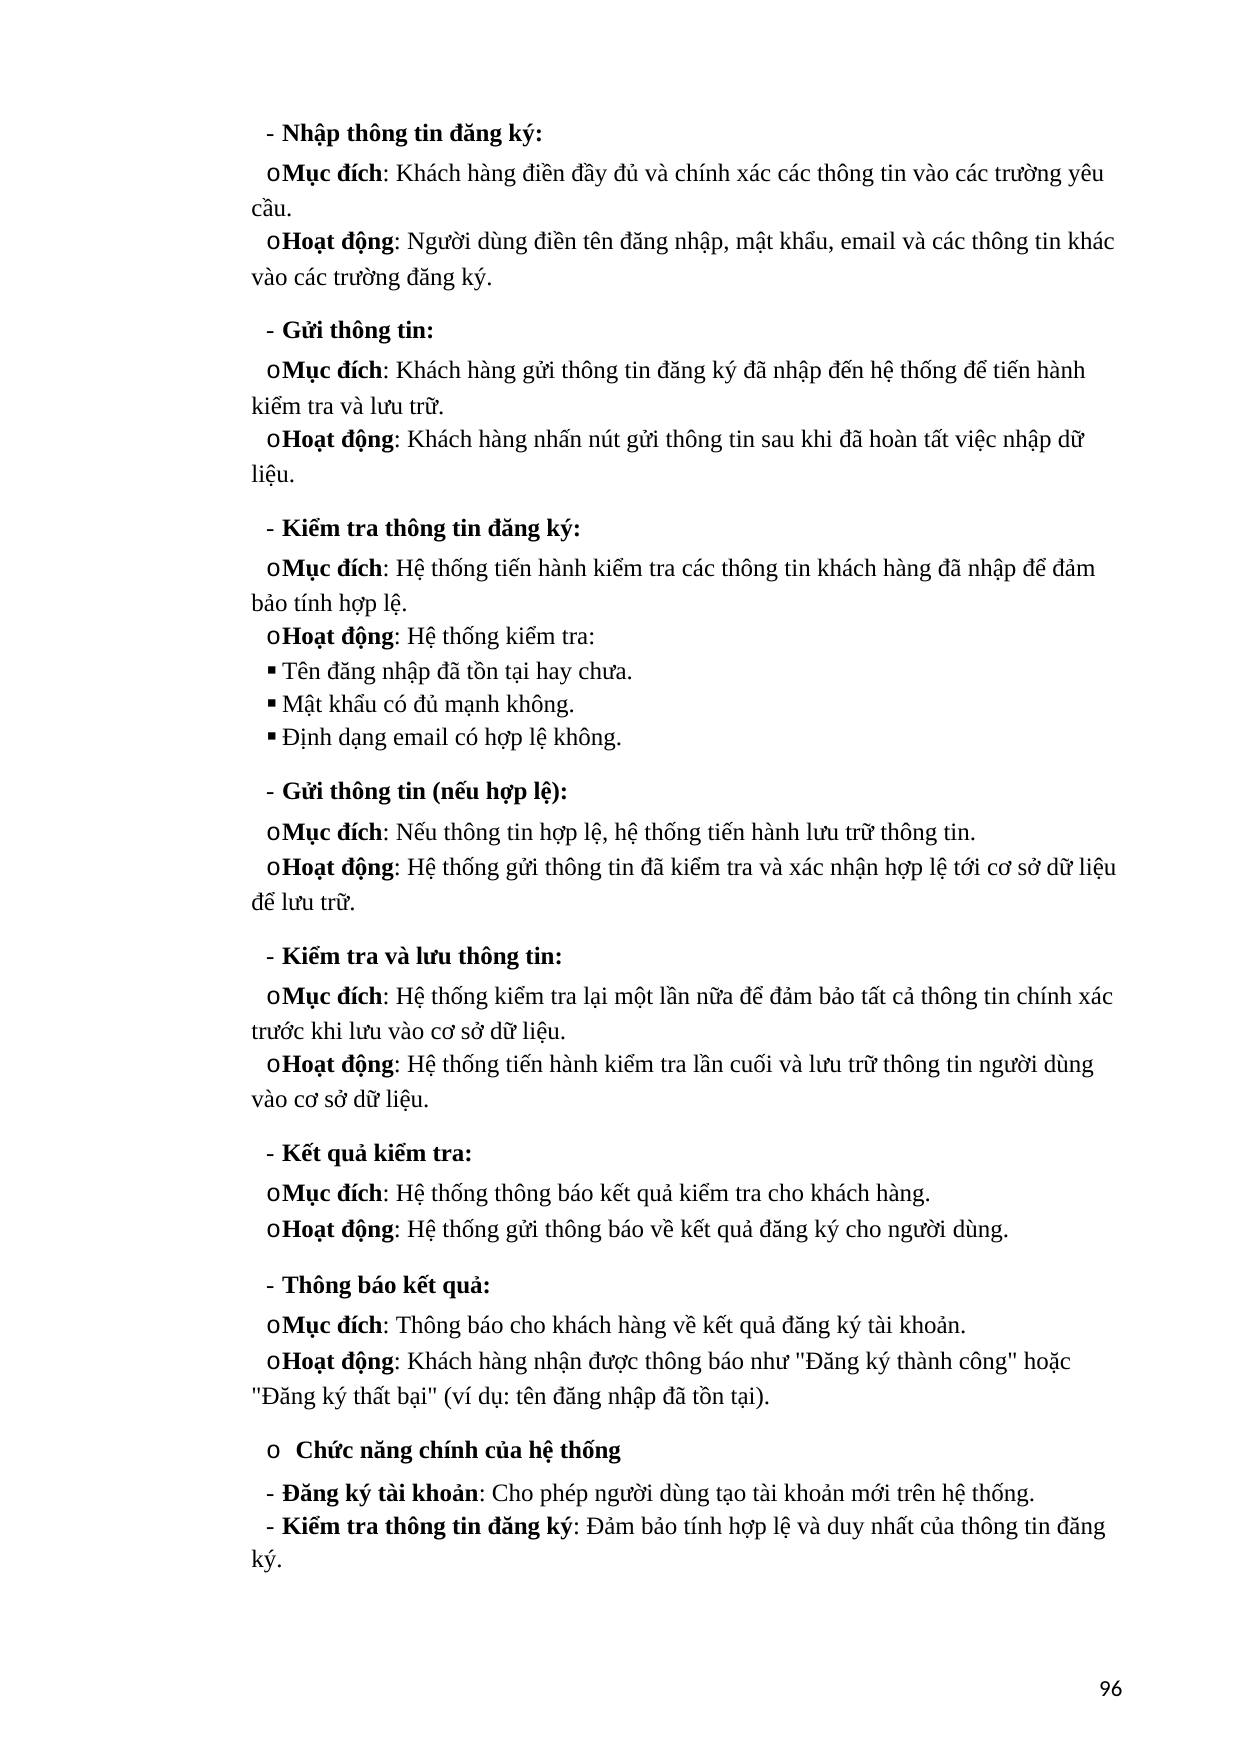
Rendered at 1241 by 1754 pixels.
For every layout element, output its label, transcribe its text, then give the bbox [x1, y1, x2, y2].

list Hoạt động: Khách hàng nhận được thông báo như "Đăng ký thành công" hoặc "Đăng ký thất bại" (ví dụ: tên đăng nhập đã tồn tại). [251, 1346, 1122, 1409]
list Đăng ký tài khoản: Cho phép người dùng tạo tài khoản mới trên hệ thống. [251, 1478, 1122, 1507]
list Mục đích: Hệ thống thông báo kết quả kiểm tra cho khách hàng. [251, 1178, 1122, 1209]
list Mục đích: Thông báo cho khách hàng về kết quả đăng ký tài khoản. [251, 1310, 1122, 1341]
list Mục đích: Nếu thông tin hợp lệ, hệ thống tiến hành lưu trữ thông tin. [251, 817, 1122, 847]
list Kết quả kiểm tra: [251, 1138, 1122, 1167]
list Kiểm tra và lưu thông tin: [251, 941, 1122, 970]
list Hoạt động: Khách hàng nhấn nút gửi thông tin sau khi đã hoàn tất việc nhập dữ liệu. [251, 424, 1122, 488]
list Hoạt động: Hệ thống gửi thông báo về kết quả đăng ký cho người dùng. [251, 1214, 1122, 1245]
list Hoạt động: Hệ thống kiểm tra: [251, 621, 1122, 652]
list Tên đăng nhập đã tồn tại hay chưa. [251, 656, 1122, 685]
list Định dạng email có hợp lệ không. [251, 722, 1122, 751]
list Mục đích: Khách hàng gửi thông tin đăng ký đã nhập đến hệ thống để tiến hành kiểm tra và lưu trữ. [251, 356, 1122, 419]
list Gửi thông tin: [251, 315, 1122, 344]
list Kiểm tra thông tin đăng ký: [251, 513, 1122, 541]
list Mật khẩu có đủ mạnh không. [251, 689, 1122, 718]
list Hoạt động: Hệ thống tiến hành kiểm tra lần cuối và lưu trữ thông tin người dùng vào cơ sở dữ liệu. [251, 1049, 1122, 1113]
list Hoạt động: Hệ thống gửi thông tin đã kiểm tra và xác nhận hợp lệ tới cơ sở dữ liệu để lưu trữ. [251, 852, 1122, 916]
subtitle Chức năng chính của hệ thống [251, 1435, 1122, 1466]
list Hoạt động: Người dùng điền tên đăng nhập, mật khẩu, email và các thông tin khác vào các trường đăng ký. [251, 226, 1122, 290]
list Nhập thông tin đăng ký: [251, 118, 1122, 147]
list Mục đích: Hệ thống tiến hành kiểm tra các thông tin khách hàng đã nhập để đảm bảo tính hợp lệ. [251, 553, 1122, 617]
list Gửi thông tin (nếu hợp lệ): [251, 776, 1122, 805]
list Mục đích: Khách hàng điền đầy đủ và chính xác các thông tin vào các trường yêu cầu. [251, 158, 1122, 222]
list Kiểm tra thông tin đăng ký: Đảm bảo tính hợp lệ và duy nhất của thông tin đăng ký. [251, 1511, 1122, 1573]
list Mục đích: Hệ thống kiểm tra lại một lần nữa để đảm bảo tất cả thông tin chính xác trước khi lưu vào cơ sở dữ liệu. [251, 981, 1122, 1045]
list Thông báo kết quả: [251, 1270, 1122, 1299]
